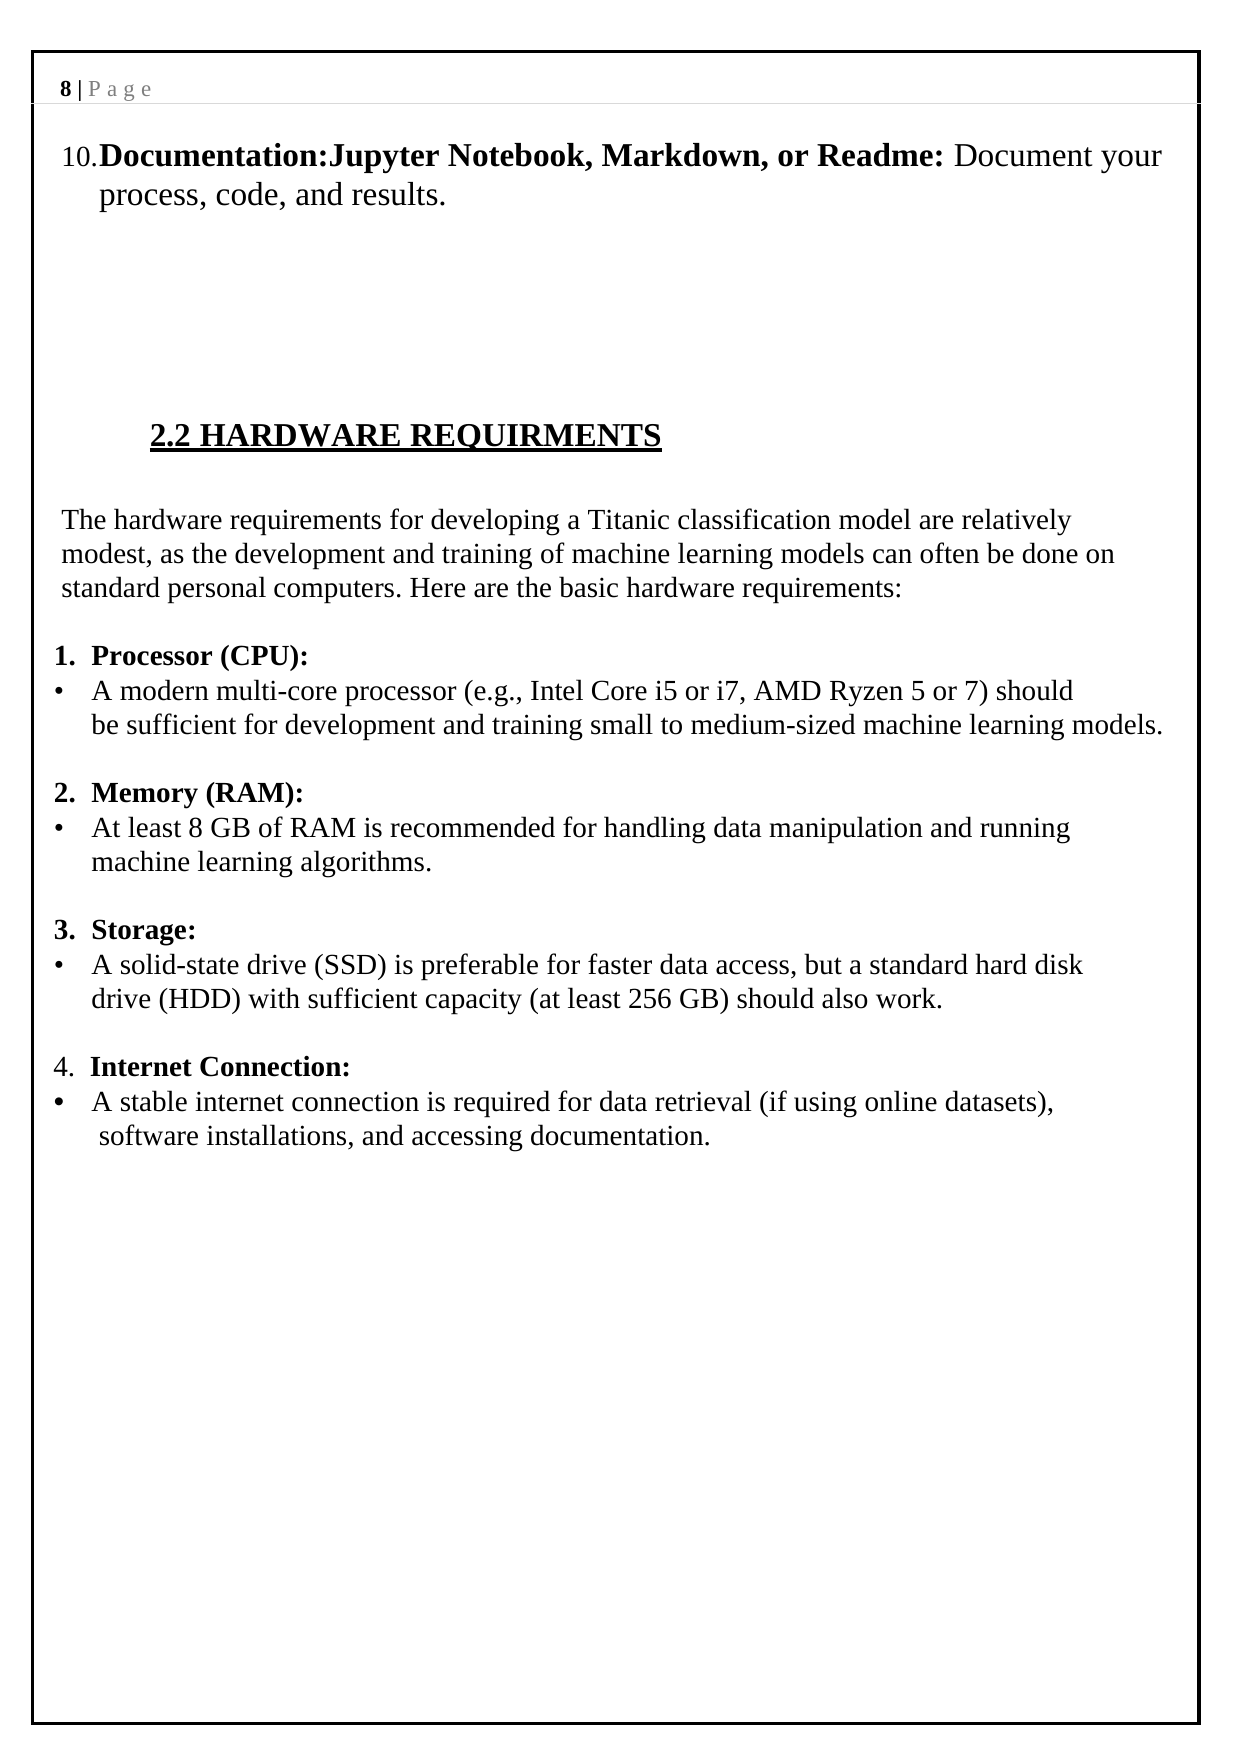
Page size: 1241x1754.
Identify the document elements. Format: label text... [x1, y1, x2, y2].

text 4. Internet Connection: [34, 1049, 1197, 1083]
text software installations, and accessing documentation. [91, 1118, 1197, 1152]
text drive (HDD) with sufficient capacity (at least 256 GB) should also work. [91, 981, 1197, 1014]
text The hardware requirements for developing a Titanic classification model are relatively [61, 502, 1197, 536]
list Documentation:Jupyter Notebook, Markdown, or Readme: Document your process, code, and results. [61, 135, 1197, 212]
text machine learning algorithms. [91, 844, 1197, 877]
list At least 8 GB of RAM is recommended for handling data manipulation and running [54, 810, 1197, 843]
list Memory (RAM): [54, 775, 1197, 809]
list A modern multi-core processor (e.g., Intel Core i5 or i7, AMD Ryzen 5 or 7) should [54, 673, 1197, 706]
text be sufficient for development and training small to medium-sized machine learning models. [91, 707, 1197, 740]
list Storage: [54, 912, 1197, 946]
list A solid-state drive (SSD) is preferable for faster data access, but a standard hard disk [54, 947, 1197, 980]
list A stable internet connection is required for data retrieval (if using online datasets), [54, 1084, 1197, 1117]
subtitle HARDWARE REQUIRMENTS [149, 415, 1197, 453]
text modest, as the development and training of machine learning models can often be done on standard personal computers. Here are the basic hardware requirements: [61, 536, 1197, 603]
list Processor (CPU): [54, 638, 1197, 672]
